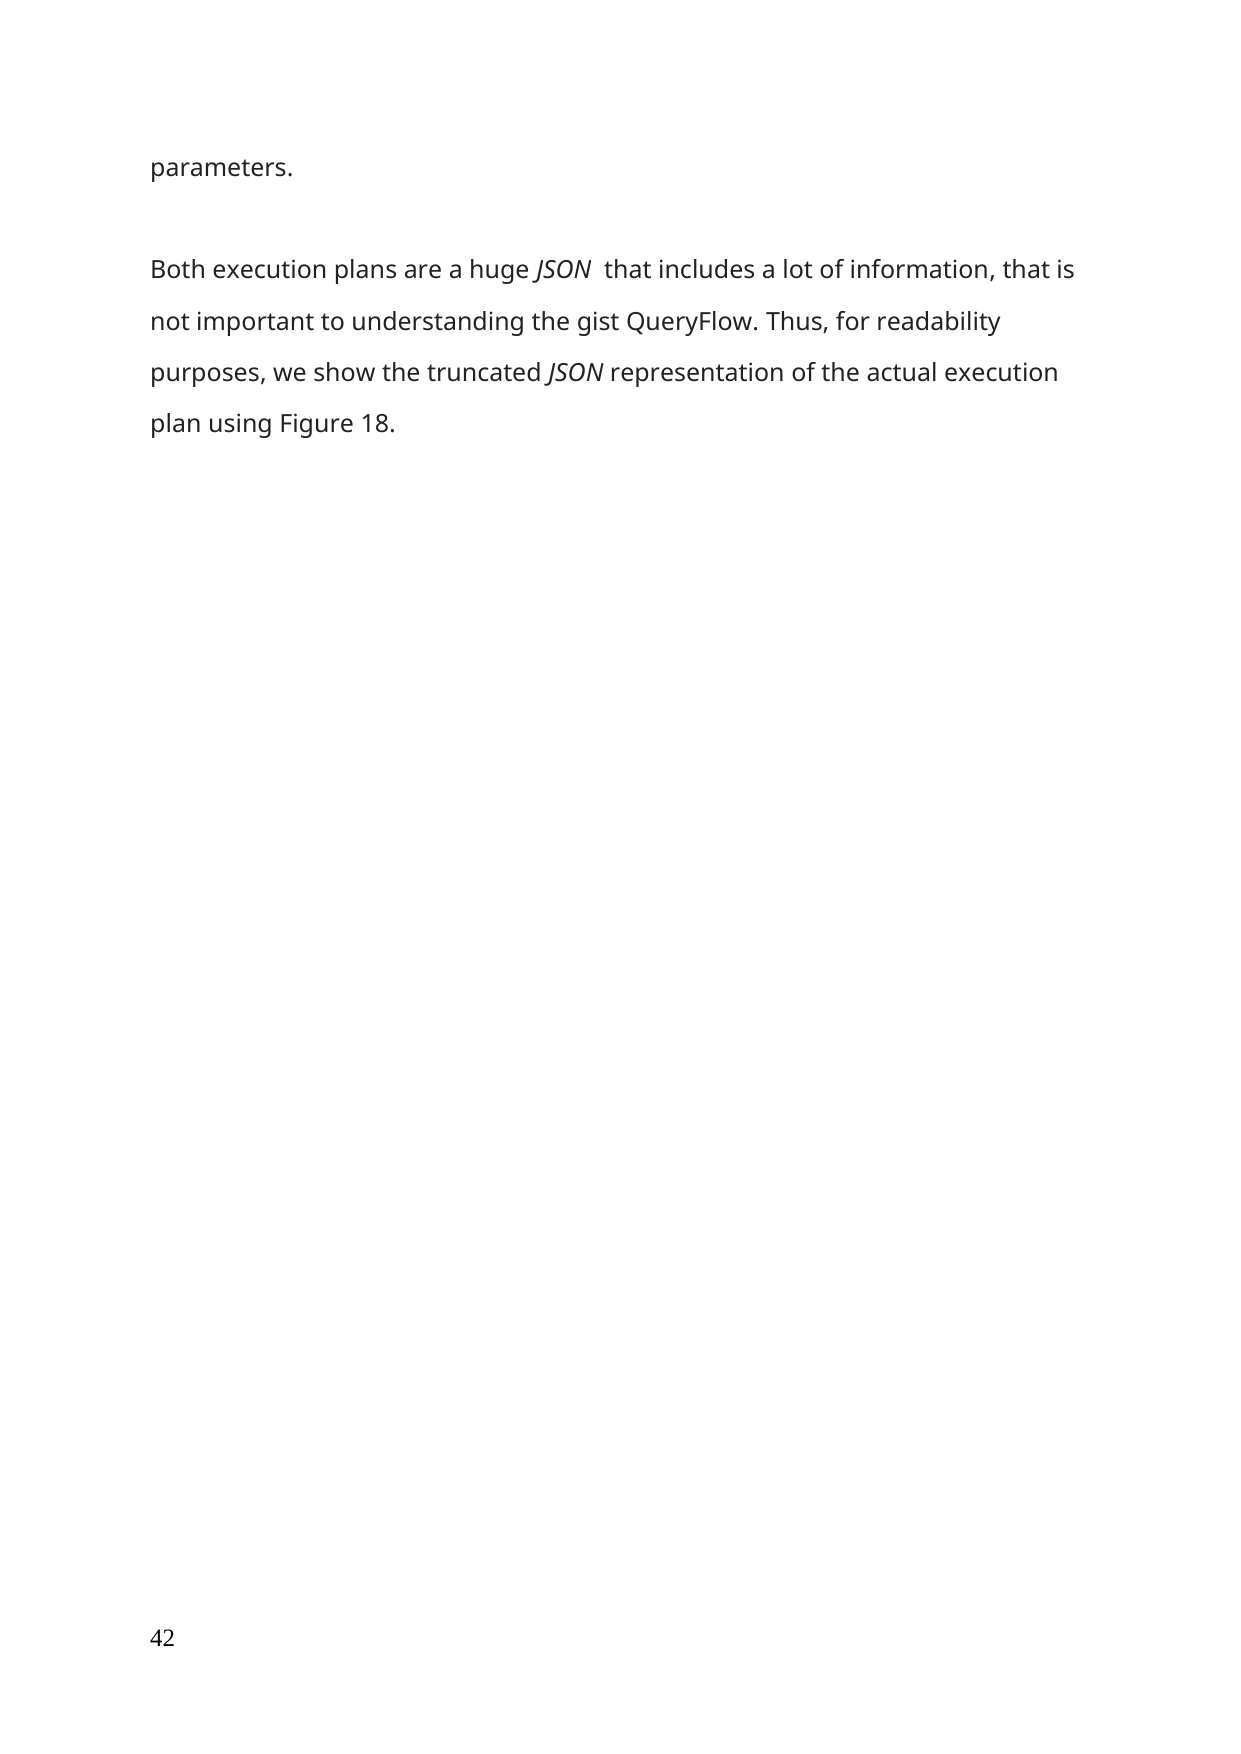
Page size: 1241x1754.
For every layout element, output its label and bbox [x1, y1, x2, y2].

text [150, 150, 1090, 439]
